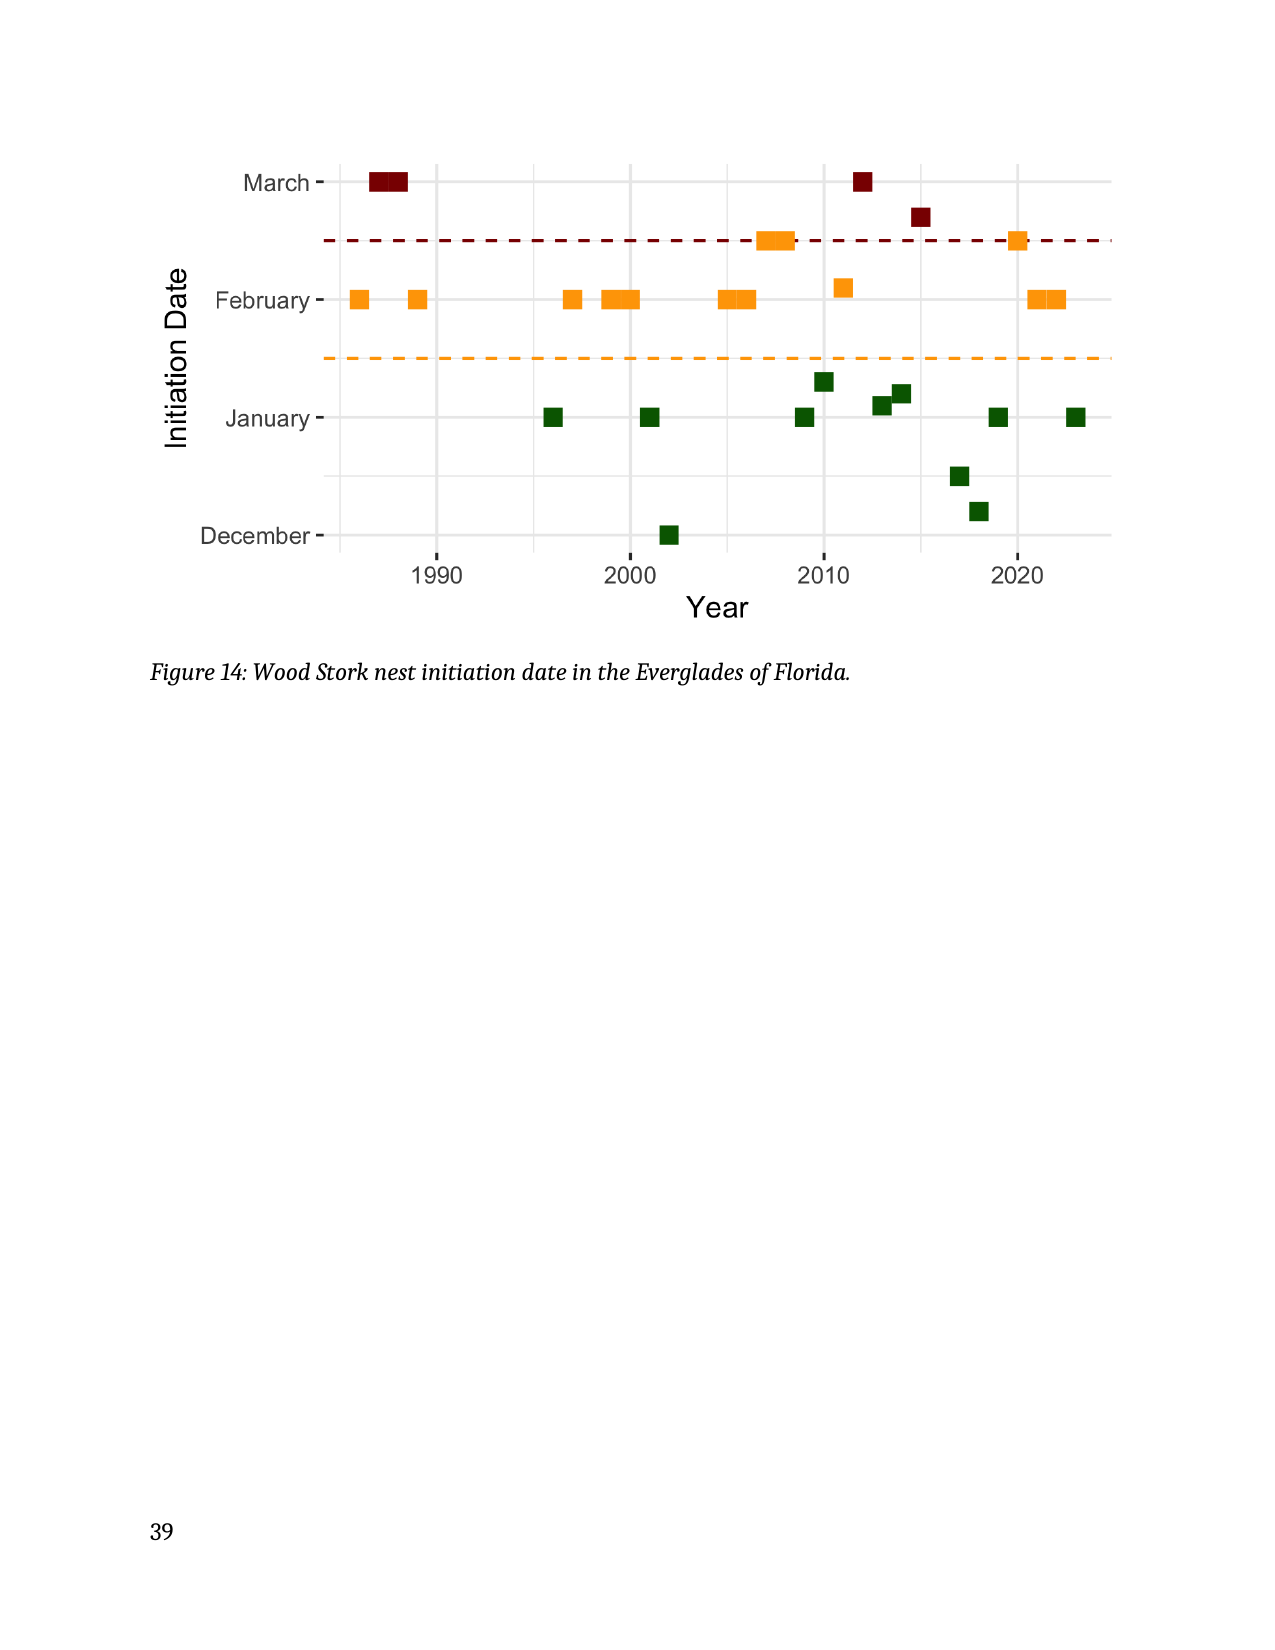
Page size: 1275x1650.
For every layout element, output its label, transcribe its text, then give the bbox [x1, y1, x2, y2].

picture [150, 150, 1125, 638]
text Figure 14: Wood Stork nest initiation date in the Everglades of Florida. [150, 658, 1125, 687]
